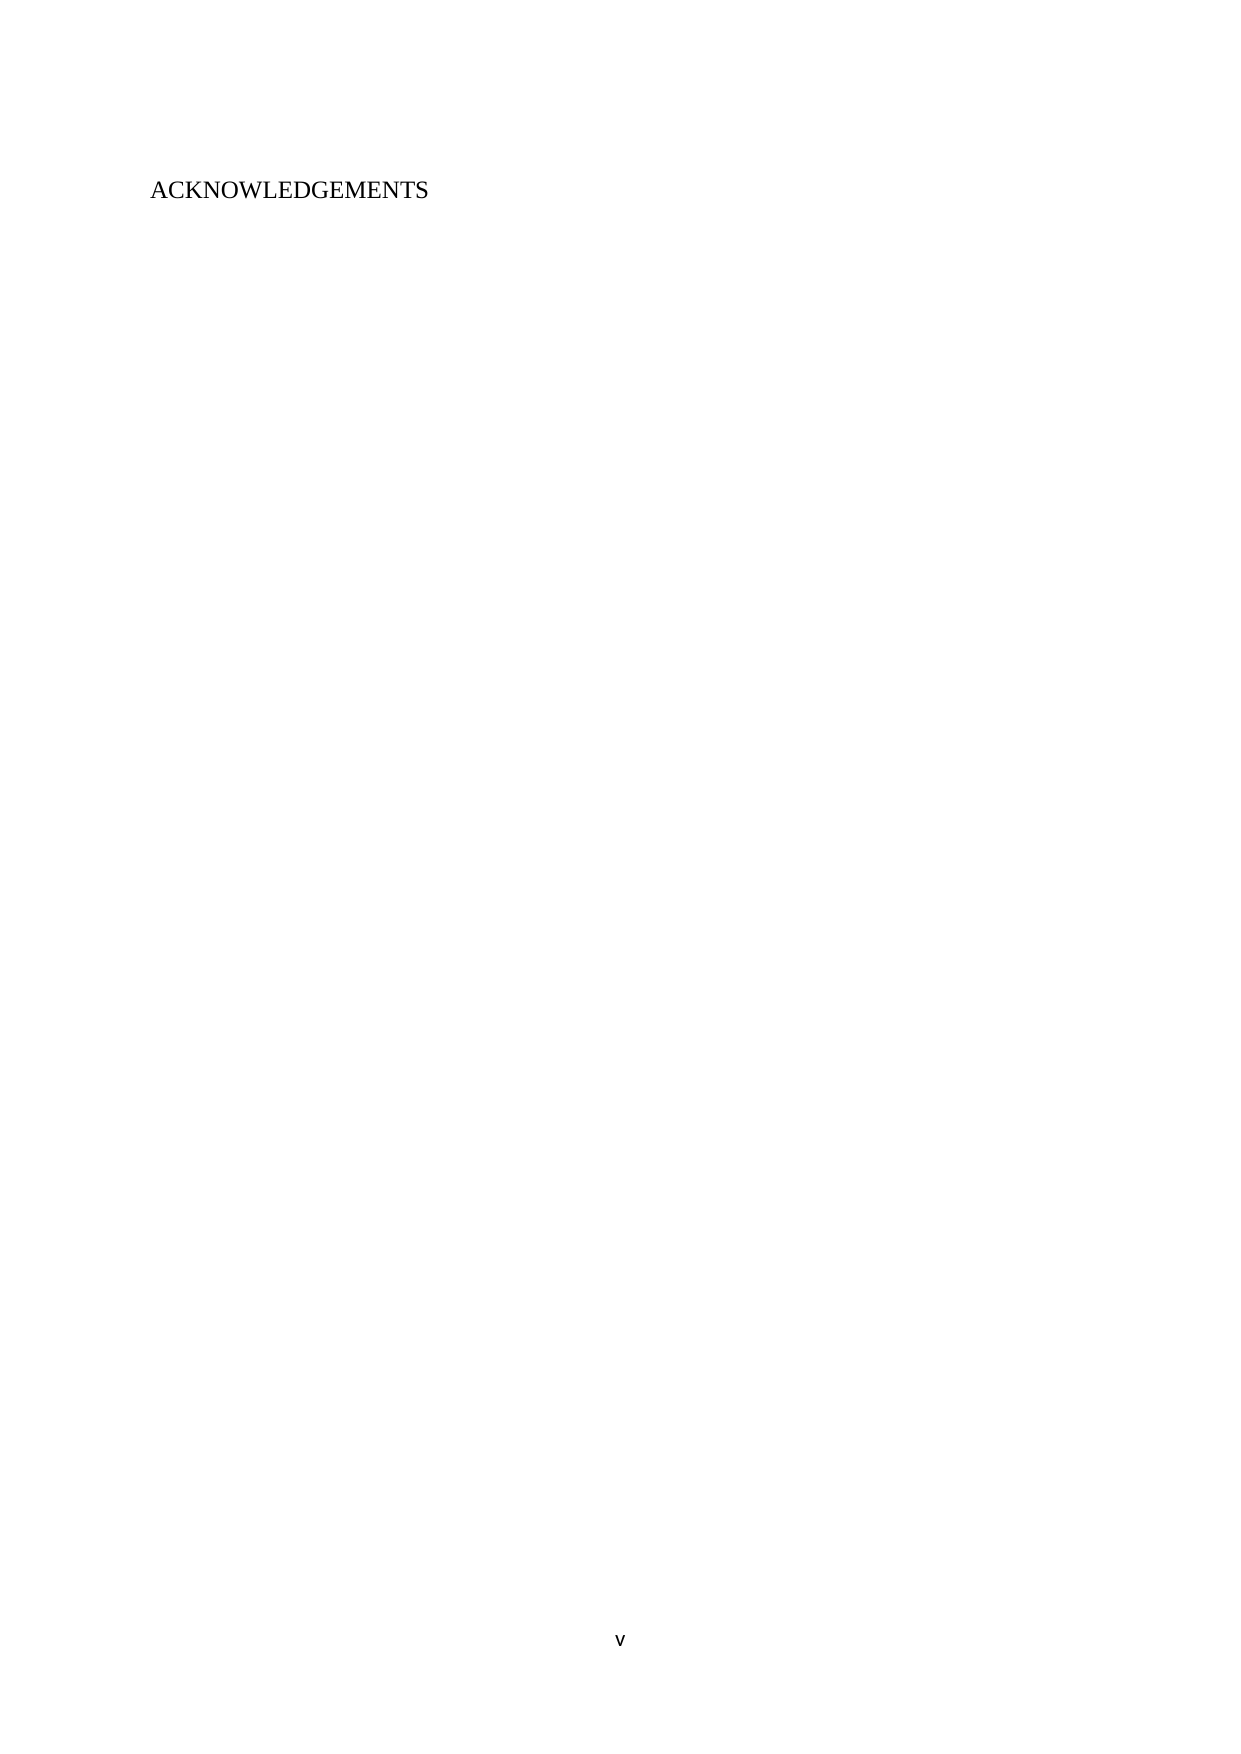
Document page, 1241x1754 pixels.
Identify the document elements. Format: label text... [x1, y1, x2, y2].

subtitle ACKNOWLEDGEMENTS [150, 175, 1090, 204]
